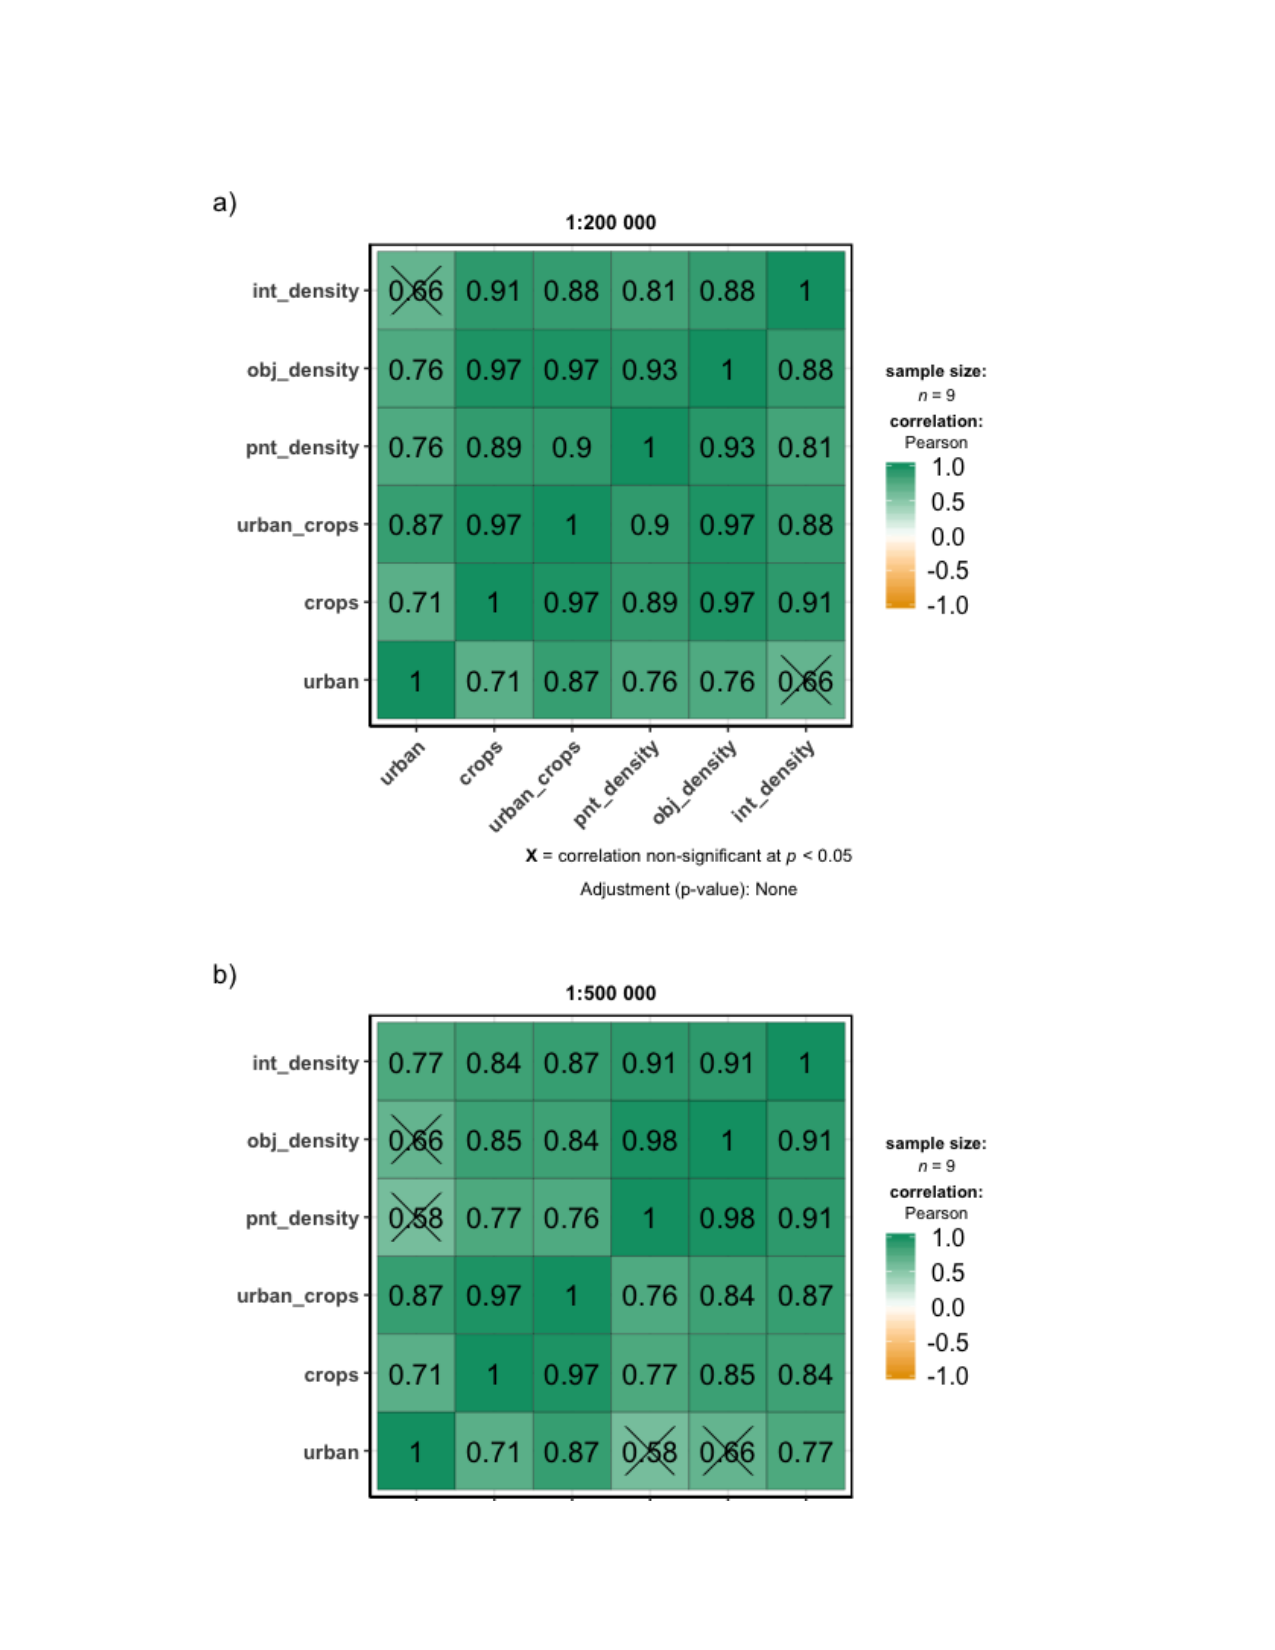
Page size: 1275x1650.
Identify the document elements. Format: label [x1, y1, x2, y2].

picture [168, 150, 1044, 1501]
